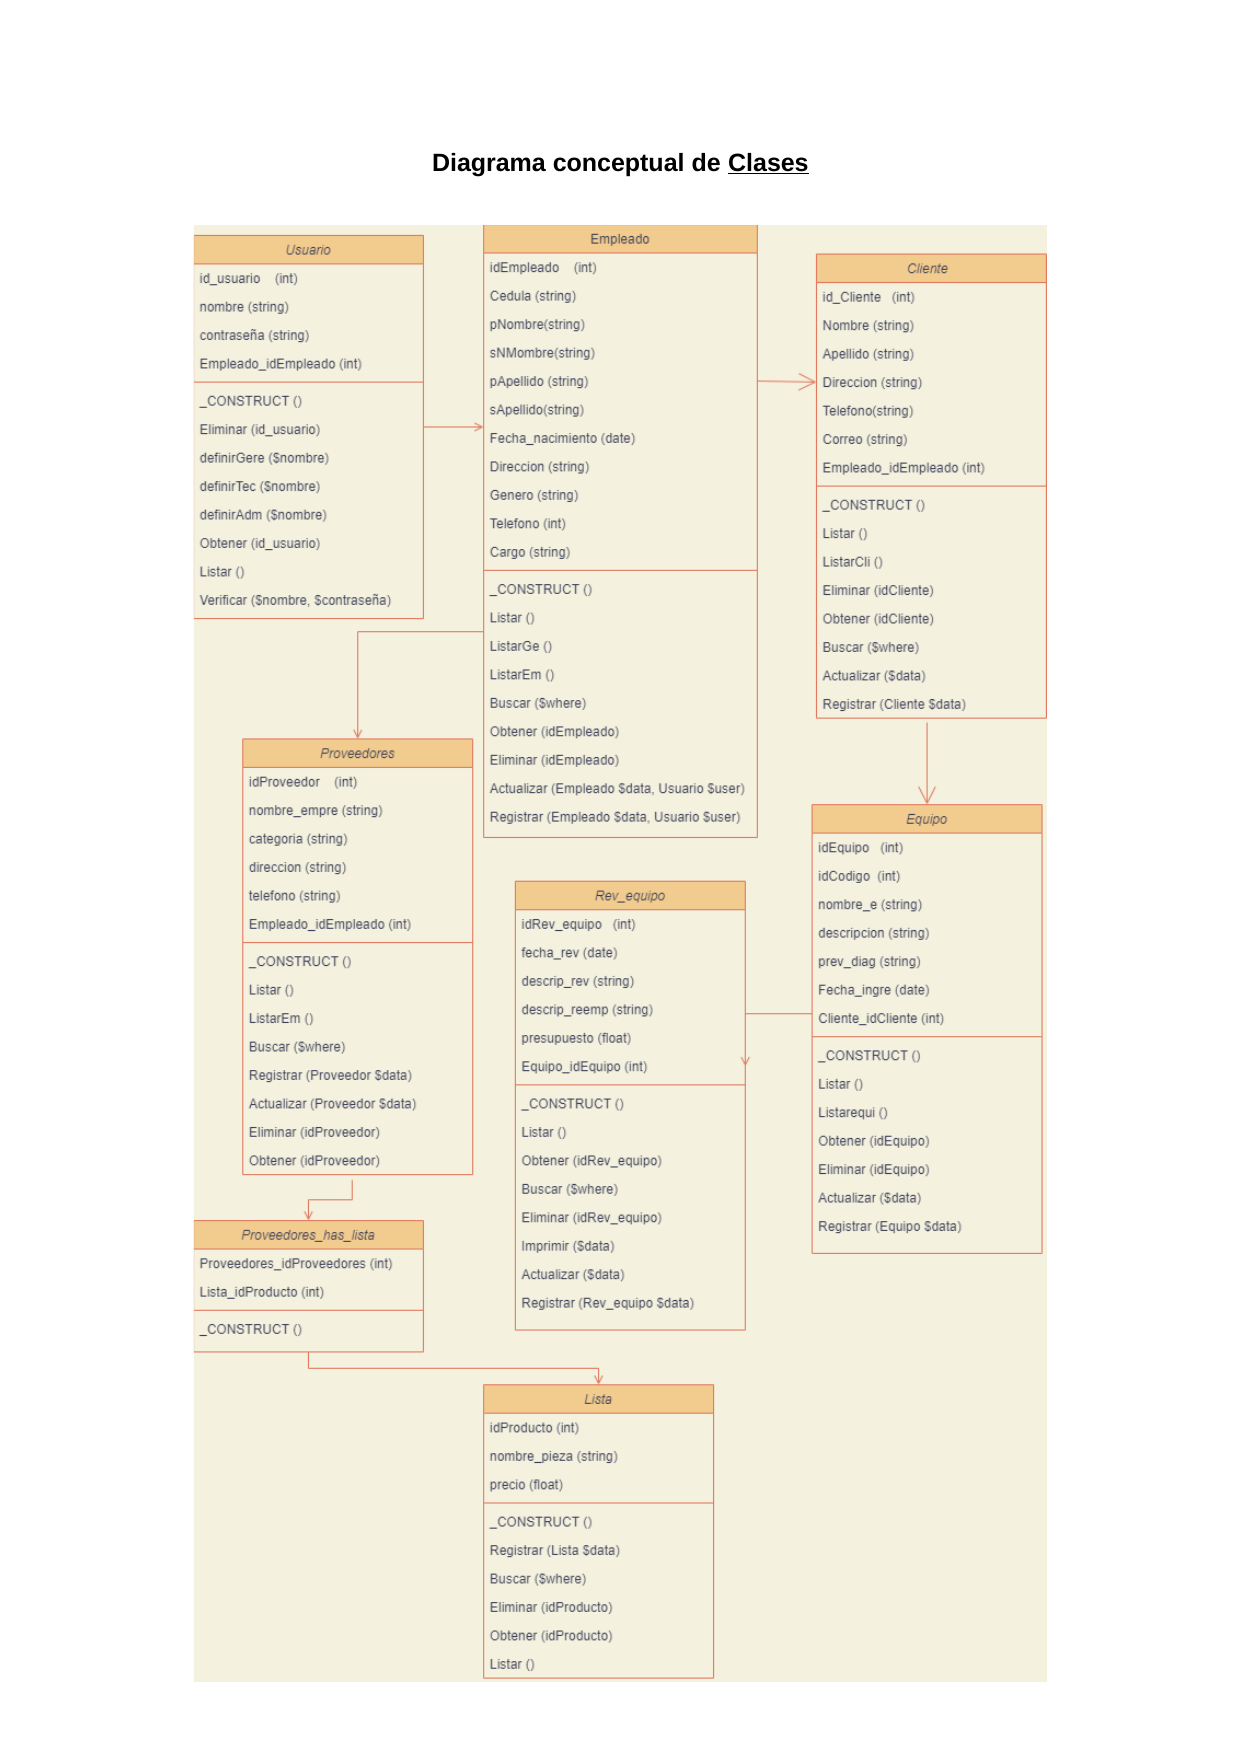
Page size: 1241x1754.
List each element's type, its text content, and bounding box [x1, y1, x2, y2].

text Diagrama conceptual de Clases [148, 148, 1092, 176]
picture [193, 225, 1047, 1682]
